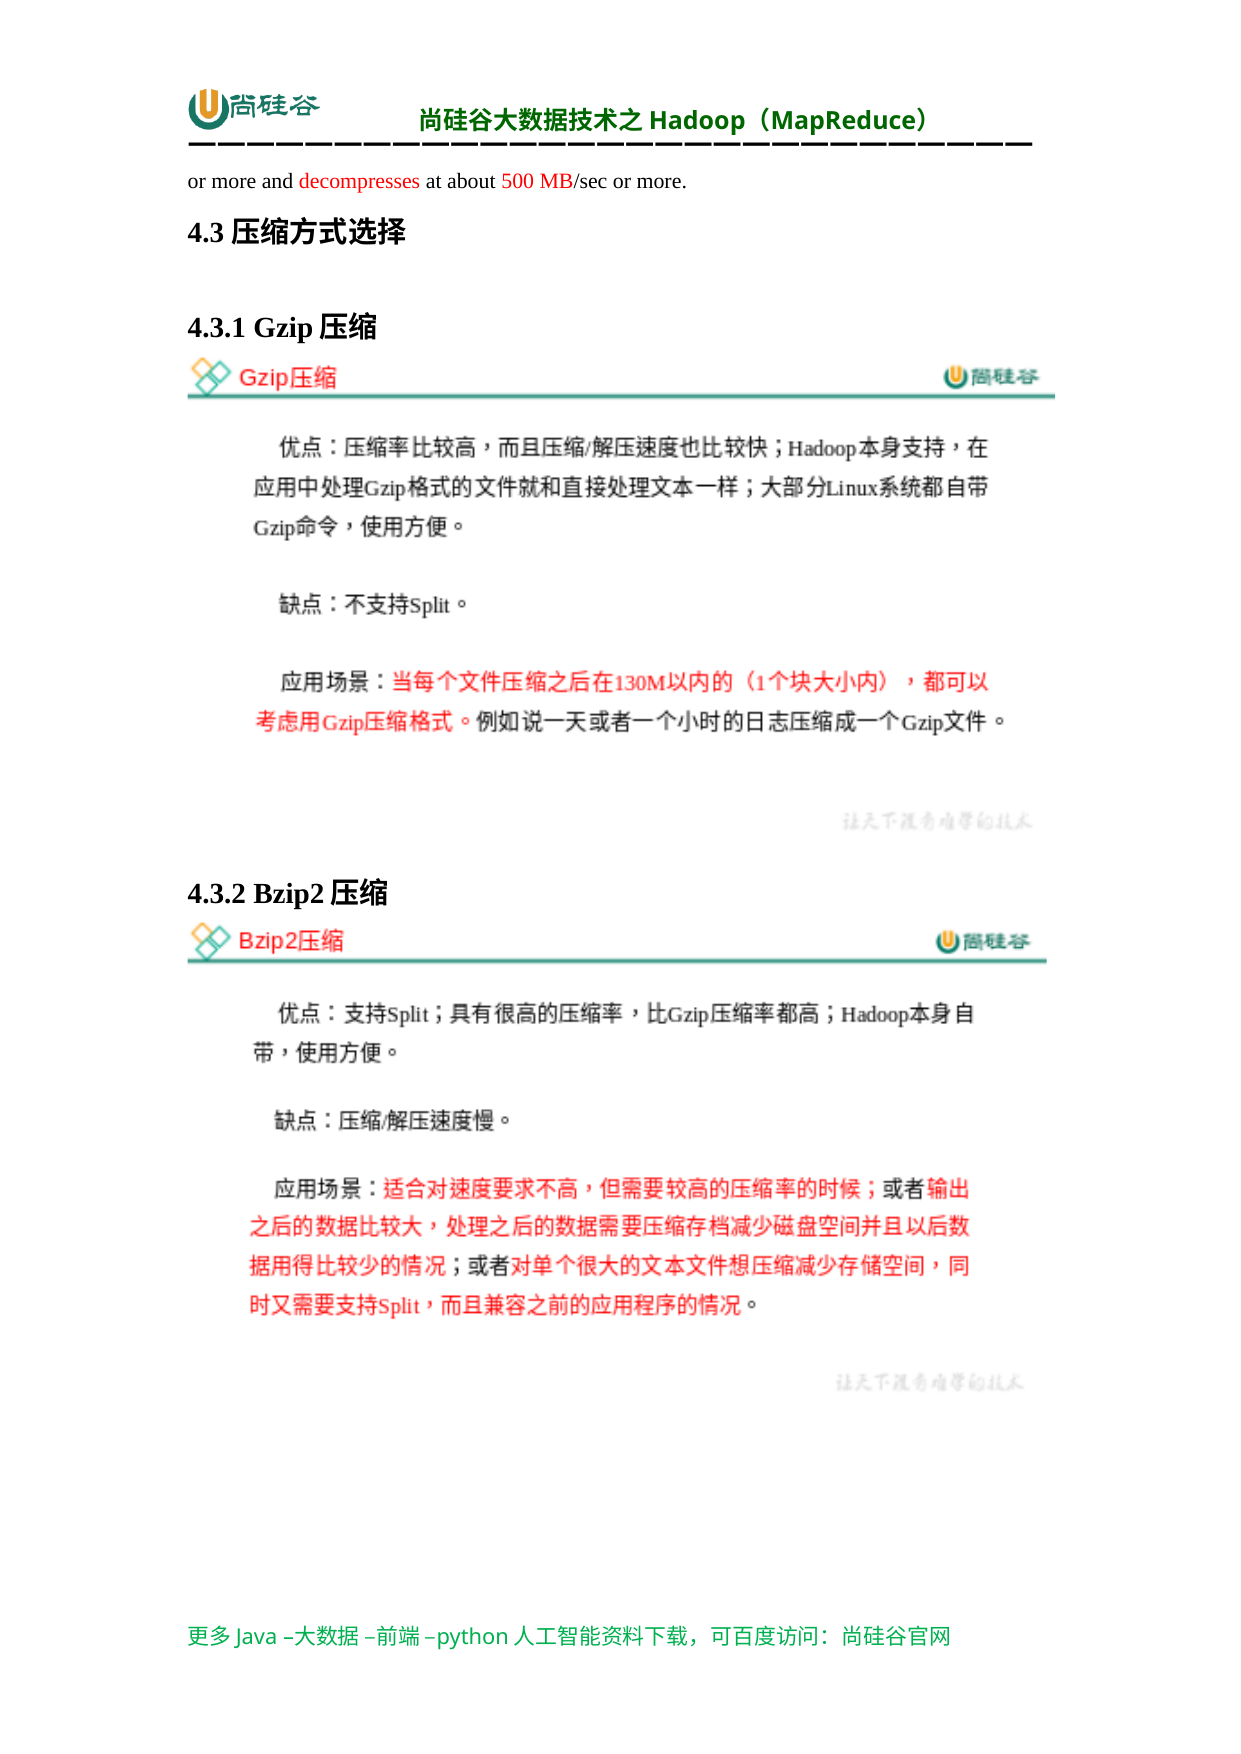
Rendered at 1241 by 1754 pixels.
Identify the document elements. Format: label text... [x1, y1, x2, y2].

subtitle 4.3.2 Bzip2压缩 [187, 858, 1053, 923]
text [187, 165, 1053, 197]
subtitle 4.3.1 Gzip压缩 [187, 293, 1053, 357]
picture [187, 88, 320, 130]
subtitle 4.3 压缩方式选择 [187, 197, 1053, 262]
